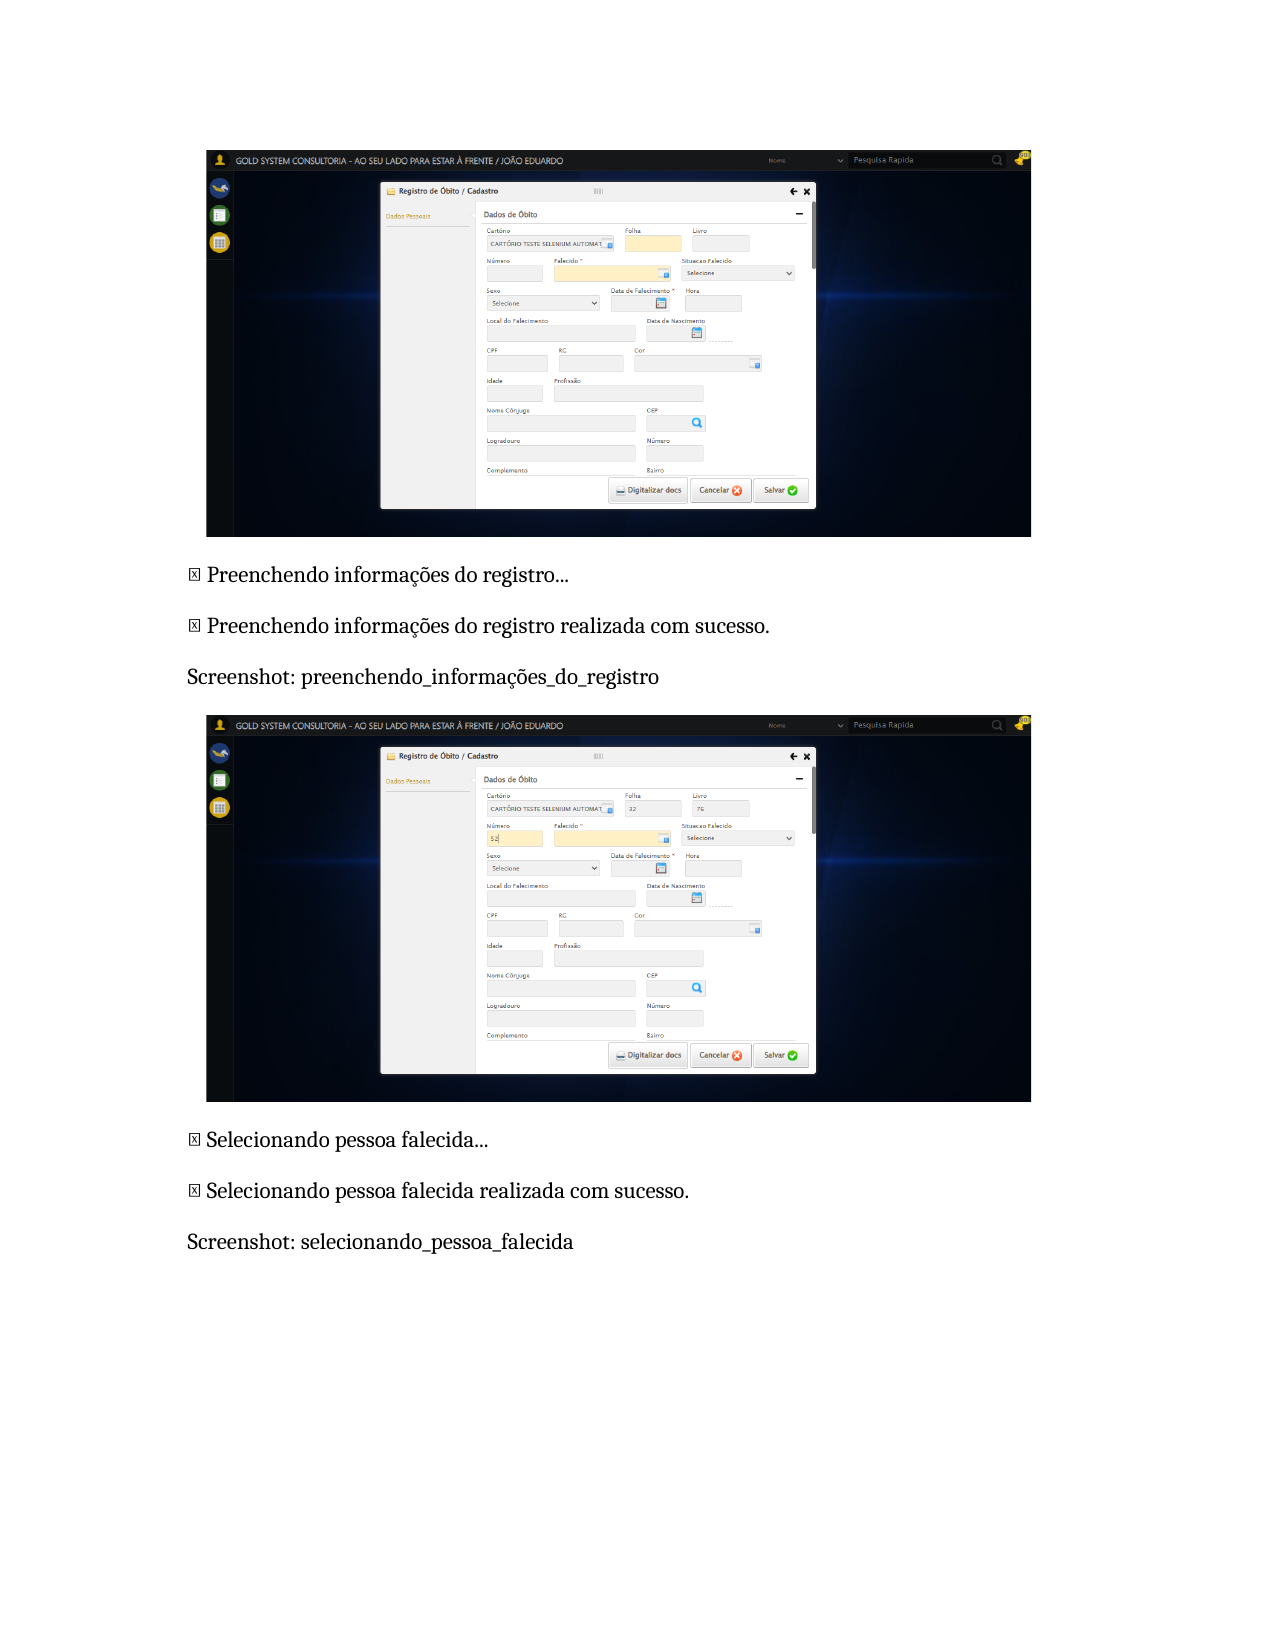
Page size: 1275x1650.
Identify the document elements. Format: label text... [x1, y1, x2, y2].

text 🔄 Preenchendo informações do registro... [187, 562, 1087, 588]
text ✅ Selecionando pessoa falecida realizada com sucesso. [187, 1178, 1087, 1204]
text Screenshot: preenchendo_informações_do_registro [187, 664, 1087, 690]
text ✅ Preenchendo informações do registro realizada com sucesso. [187, 613, 1087, 639]
text Screenshot: selecionando_pessoa_falecida [187, 1229, 1087, 1255]
picture [206, 715, 1032, 1102]
picture [206, 150, 1032, 537]
text 🔄 Selecionando pessoa falecida... [187, 1127, 1087, 1153]
